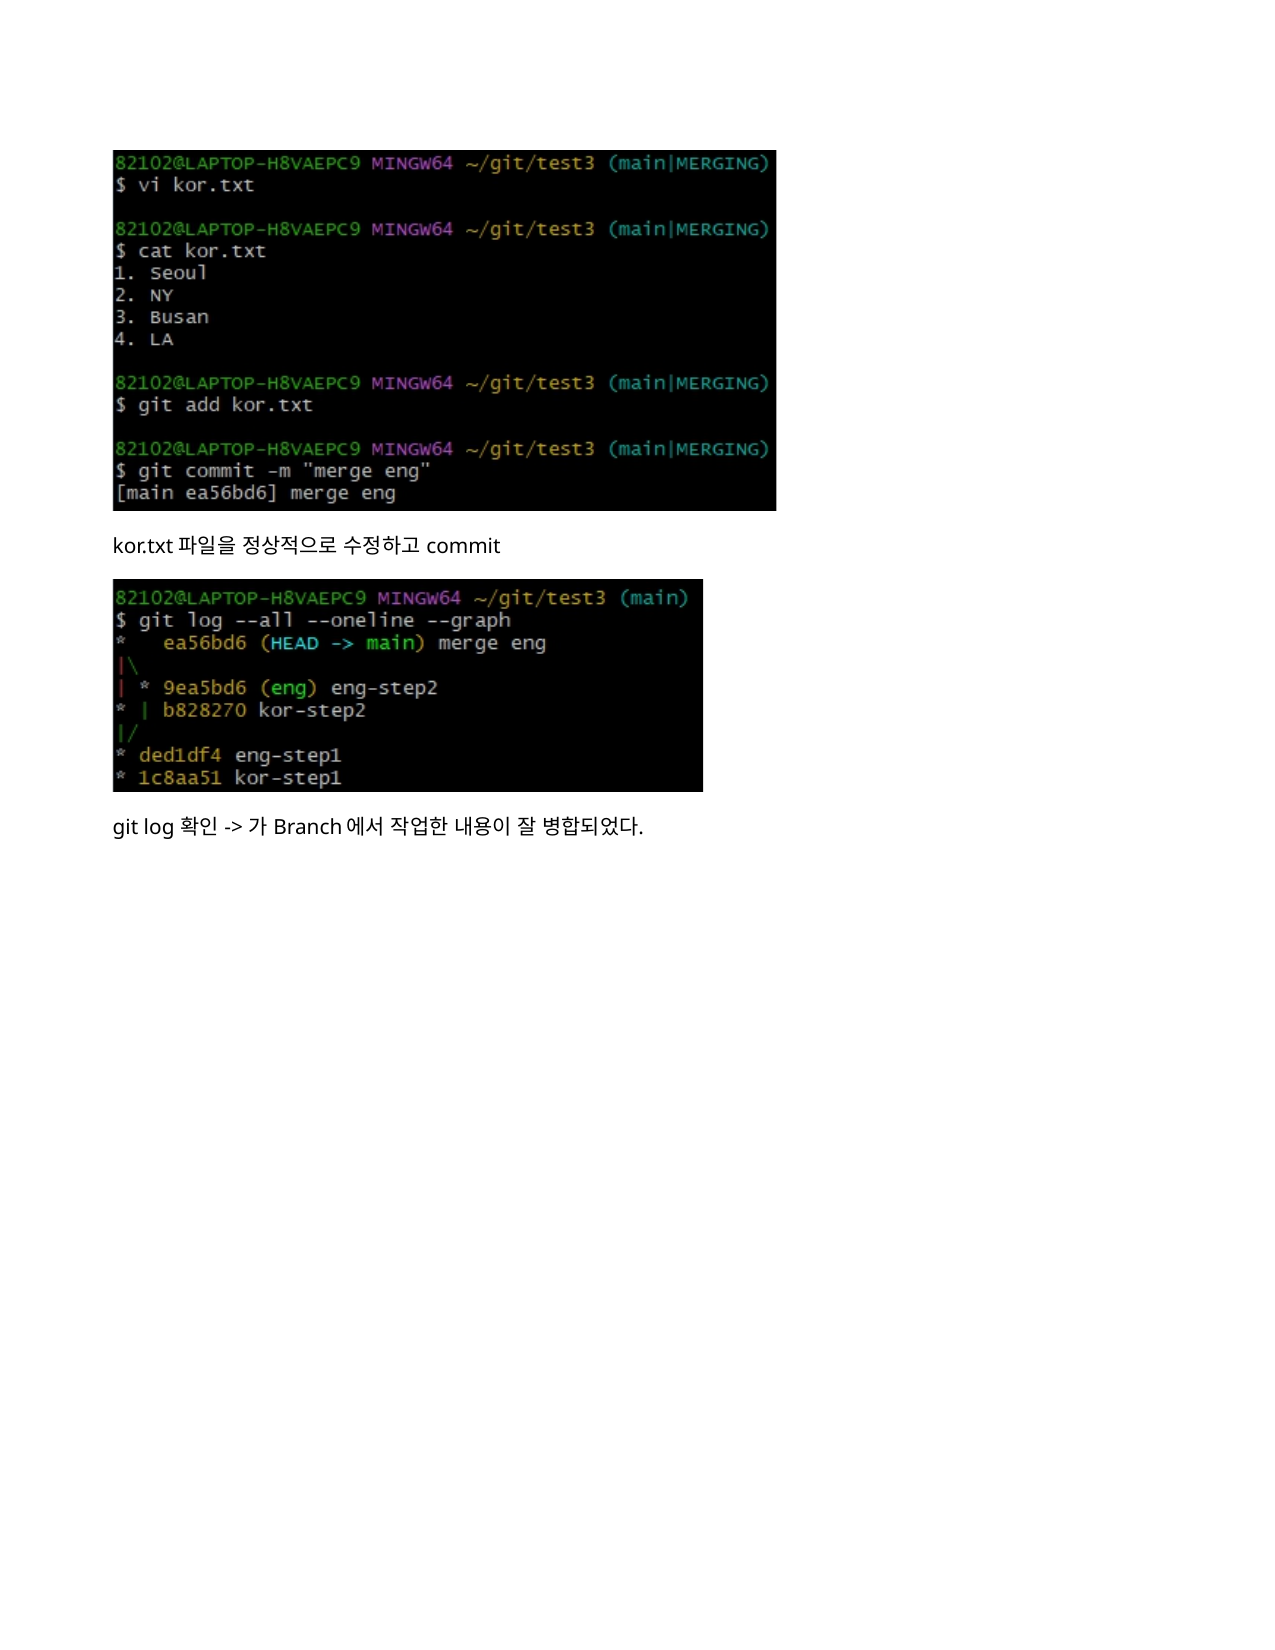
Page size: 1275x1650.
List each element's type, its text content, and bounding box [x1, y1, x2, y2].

picture [112, 579, 704, 792]
text kor.txt 파일을 정상적으로 수정하고 commit [112, 530, 1162, 560]
picture [112, 150, 777, 511]
text git log 확인 -> 가 Branch에서 작업한 내용이 잘 병합되었다. [112, 811, 1162, 841]
